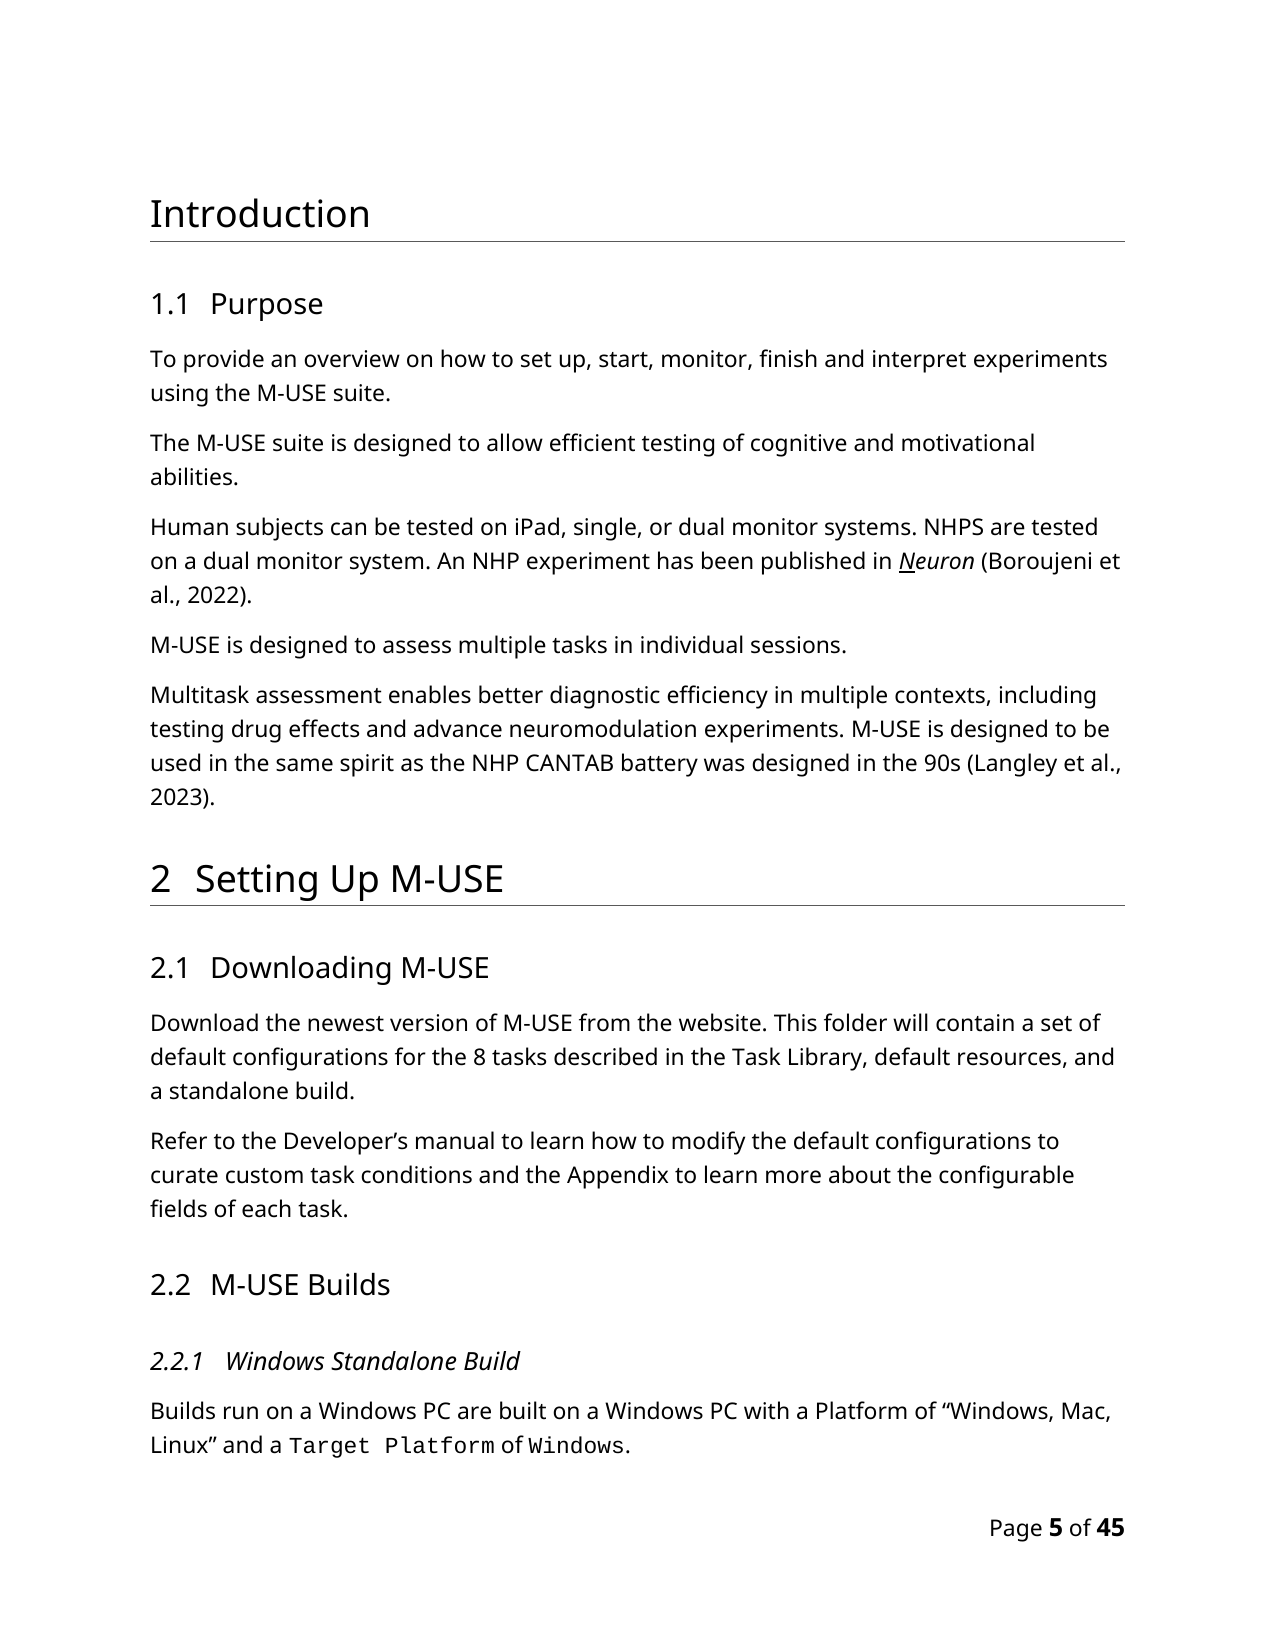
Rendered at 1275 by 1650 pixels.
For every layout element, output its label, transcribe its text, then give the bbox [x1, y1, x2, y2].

subtitle Purpose [150, 283, 1125, 323]
text Builds run on a Windows PC are built on a Windows PC with a Platform of “Windows, Mac, Linux” and a Target Platform of Windows. [150, 1395, 1125, 1460]
subtitle Downloading M-USE [150, 948, 1125, 987]
text Refer to the Developer’s manual to learn how to modify the default configurations to curate custom task conditions and the Appendix to learn more about the configurable fields of each task. [150, 1125, 1125, 1224]
text Human subjects can be tested on iPad, single, or dual monitor systems. NHPS are tested on a dual monitor system. An NHP experiment has been published in Neuron (Boroujeni et al., 2022). [150, 511, 1125, 610]
text Multitask assessment enables better diagnostic efficiency in multiple contexts, including testing drug effects and advance neuromodulation experiments. M-USE is designed to be used in the same spirit as the NHP CANTAB battery was designed in the 90s (Langley et al., 2023). [150, 679, 1125, 812]
text Download the newest version of M-USE from the website. This folder will contain a set of default configurations for the 8 tasks described in the Task Library, default resources, and a standalone build. [150, 1007, 1125, 1106]
subtitle Introduction [150, 187, 1125, 241]
subtitle M-USE Builds [150, 1264, 1125, 1303]
text To provide an overview on how to set up, start, monitor, finish and interpret experiments using the M-USE suite. [150, 343, 1125, 408]
text The M-USE suite is designed to allow efficient testing of cognitive and motivational abilities. [150, 427, 1125, 492]
subtitle Setting Up M-USE [150, 852, 1125, 905]
subtitle Windows Standalone Build [150, 1344, 1125, 1378]
text M-USE is designed to assess multiple tasks in individual sessions. [150, 629, 1125, 660]
